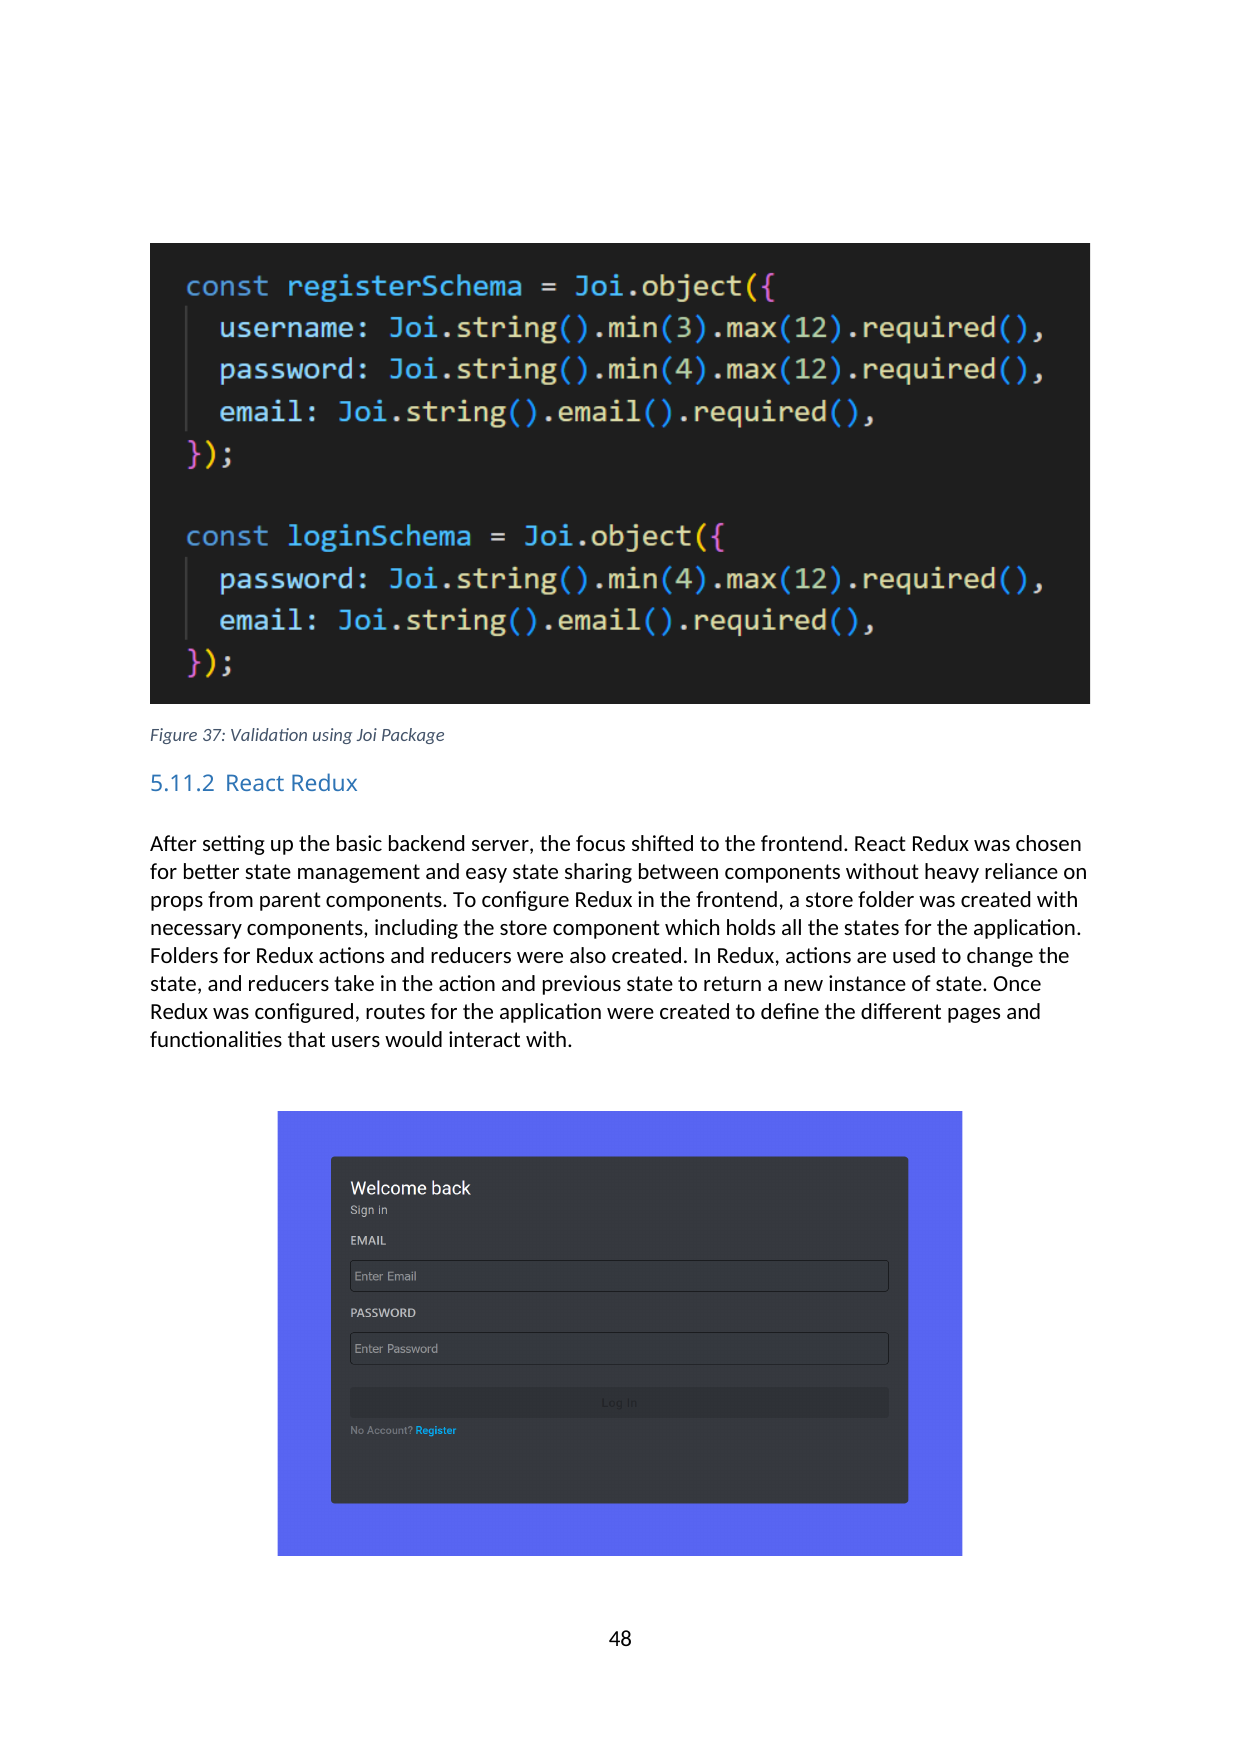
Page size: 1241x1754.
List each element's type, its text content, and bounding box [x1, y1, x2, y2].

text After setting up the basic backend server, the focus shifted to the frontend. React Redux was chosen for better state management and easy state sharing between components without heavy reliance on props from parent components. To configure Redux in the frontend, a store folder was created with necessary components, including the store component which holds all the states for the application. Folders for Redux actions and reducers were also created. In Redux, actions are used to change the state, and reducers take in the action and previous state to return a new instance of state. Once Redux was configured, routes for the application were created to define the different pages and functionalities that users would interact with. [150, 829, 1090, 1053]
text Figure 37: Validation using Joi Package [150, 723, 1090, 746]
picture [277, 1111, 963, 1556]
picture [150, 243, 1091, 704]
subtitle React Redux [150, 766, 1090, 798]
